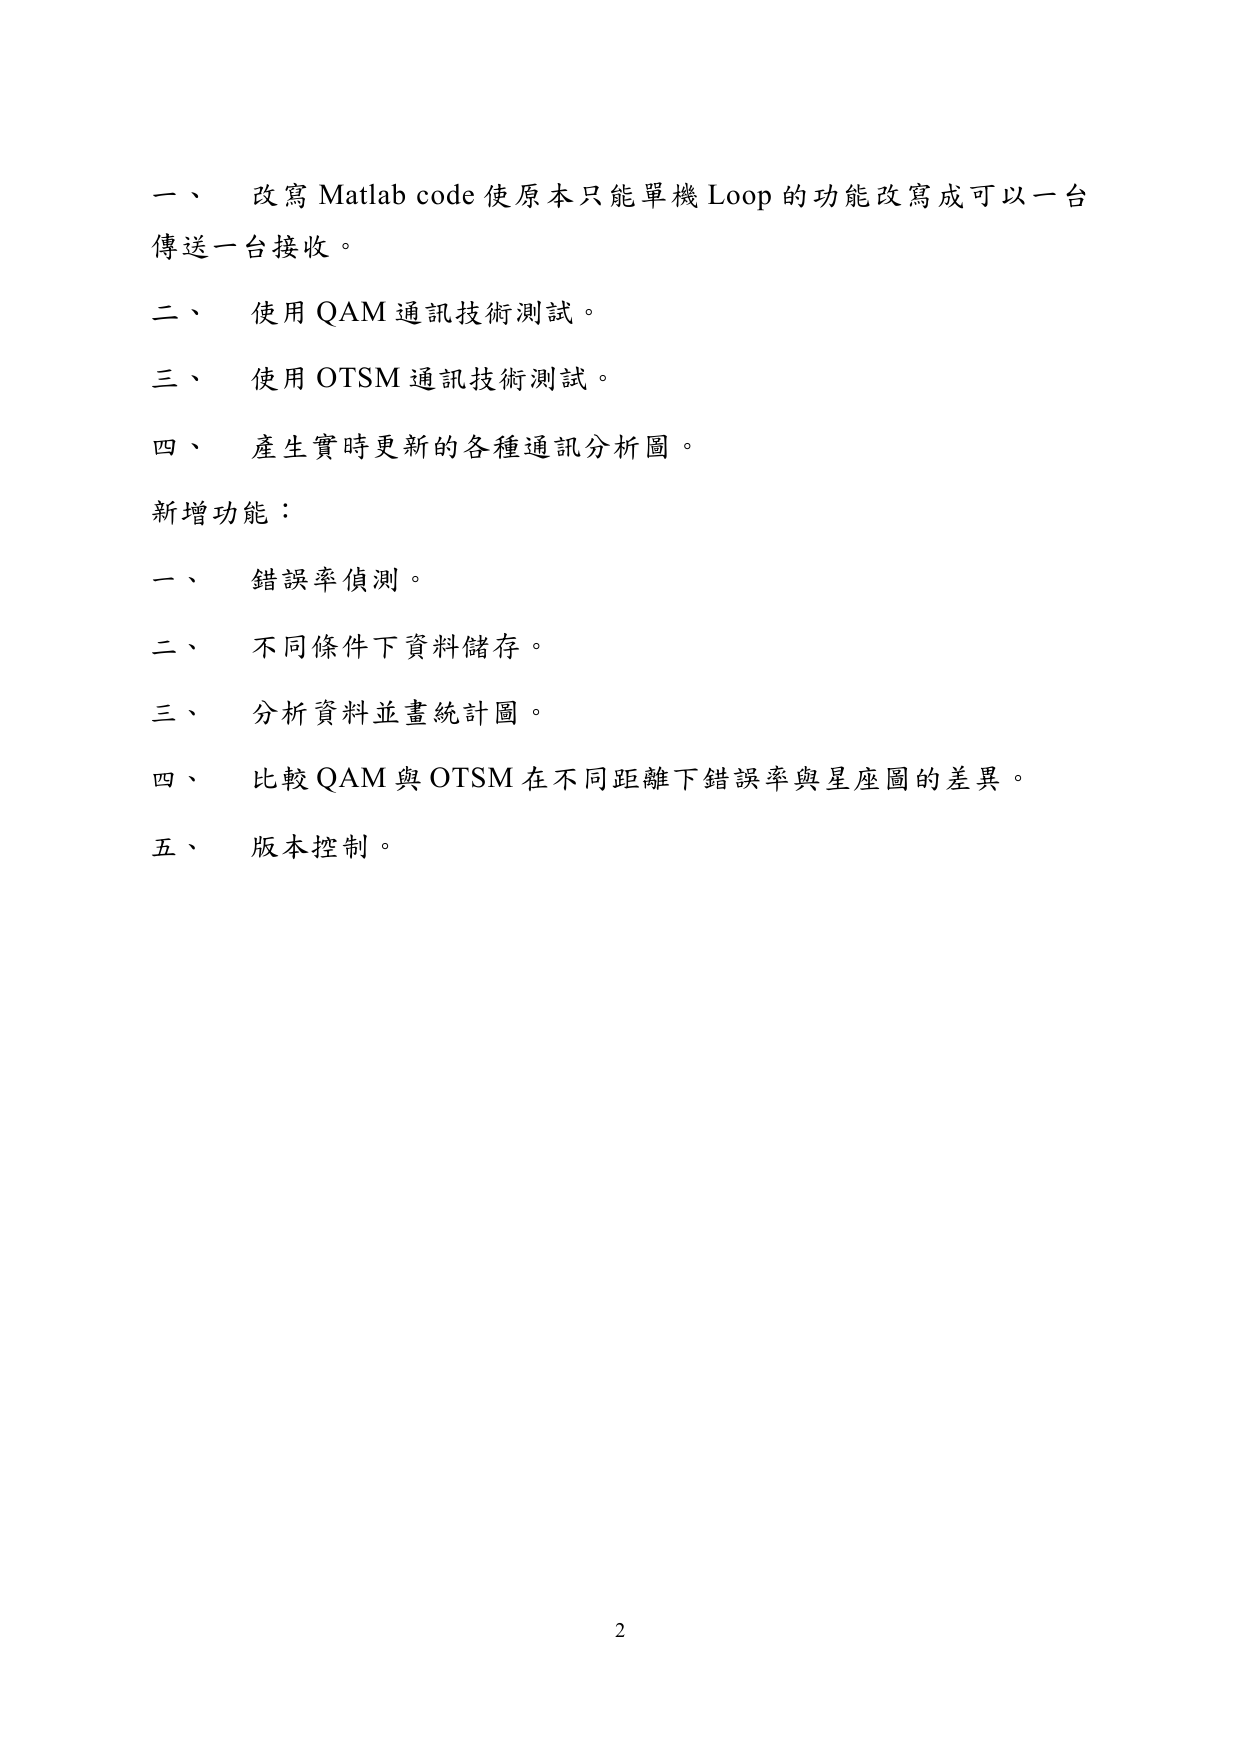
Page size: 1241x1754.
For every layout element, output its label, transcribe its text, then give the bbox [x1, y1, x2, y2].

list 使用OTSM通訊技術測試。 [150, 344, 1090, 394]
list 錯誤率偵測。 [150, 544, 1090, 594]
list 分析資料並畫統計圖。 [150, 677, 1090, 727]
list 改寫Matlab code使原本只能單機Loop的功能改寫成可以一台 傳送一台接收。 [150, 161, 1090, 261]
list 不同條件下資料儲存。 [150, 611, 1090, 661]
list 使用QAM通訊技術測試。 [150, 277, 1090, 327]
list 比較QAM與OTSM在不同距離下錯誤率與星座圖的差異。 [150, 744, 1090, 794]
list 版本控制。 [150, 811, 1090, 861]
text 新增功能： [150, 477, 1090, 527]
list 產生實時更新的各種通訊分析圖。 [150, 411, 1090, 461]
